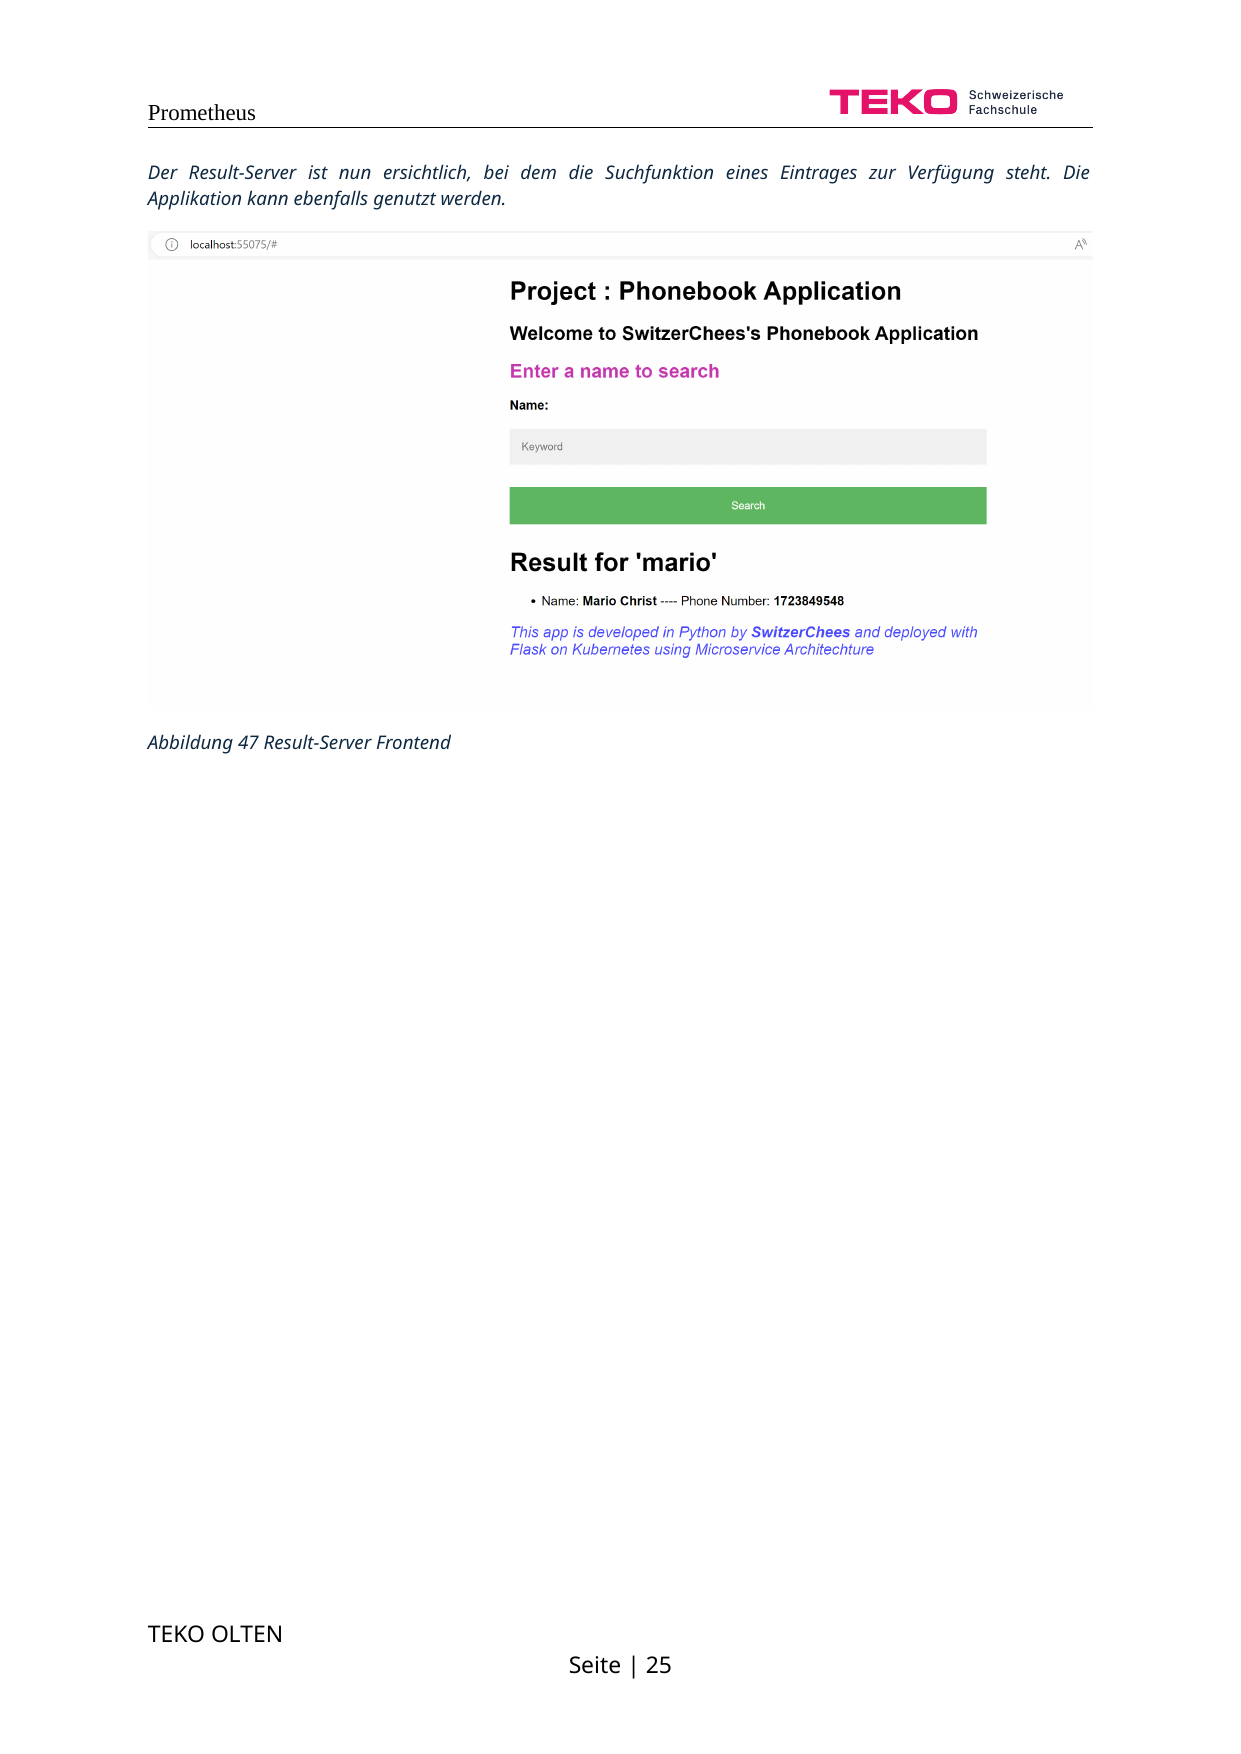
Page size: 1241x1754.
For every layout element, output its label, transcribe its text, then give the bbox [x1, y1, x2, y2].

picture [147, 231, 1093, 710]
picture [805, 61, 1097, 139]
text Der Result-Server ist nun ersichtlich, bei dem die Suchfunktion eines Eintrages zur Verfügung steht. Die Applikation kann ebenfalls genutzt werden. [148, 159, 1093, 211]
text Abbildung 47 Result-Server Frontend [148, 729, 1093, 755]
